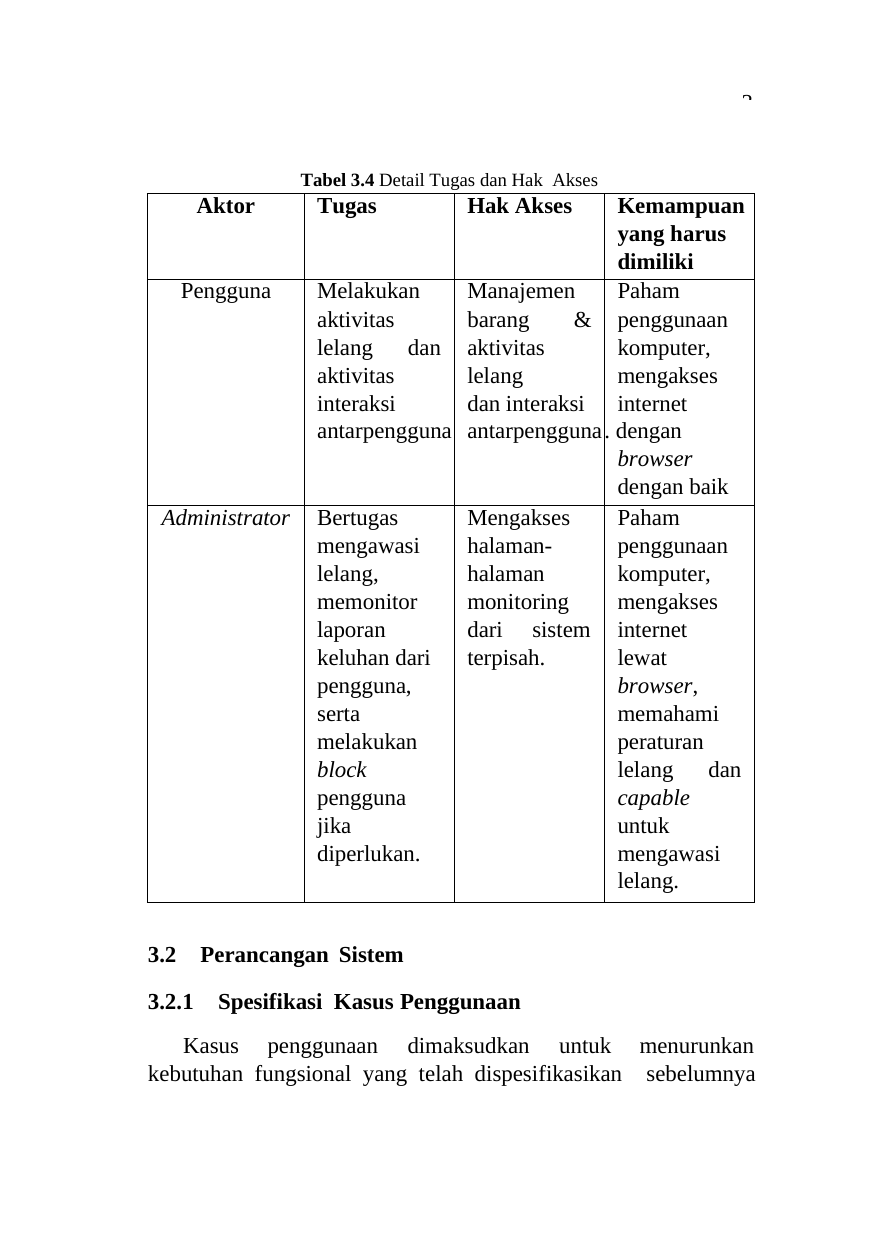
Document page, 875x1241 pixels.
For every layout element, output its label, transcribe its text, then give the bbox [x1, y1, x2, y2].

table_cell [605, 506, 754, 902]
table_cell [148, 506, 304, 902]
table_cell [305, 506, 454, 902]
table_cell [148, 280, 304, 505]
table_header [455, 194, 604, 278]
text Kasus penggunaan dimaksudkan untuk menurunkan kebutuhan fungsional yang telah dispesifikasikan sebelumnya [148, 1032, 756, 1086]
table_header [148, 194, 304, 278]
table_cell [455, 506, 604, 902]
text Tabel 3.4 Detail Tugas dan Hak Akses [300, 169, 768, 190]
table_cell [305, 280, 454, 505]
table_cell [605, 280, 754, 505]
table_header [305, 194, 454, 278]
subtitle Perancangan Sistem [148, 941, 768, 967]
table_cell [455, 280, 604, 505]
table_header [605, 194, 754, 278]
subtitle Spesifikasi Kasus Penggunaan [148, 988, 768, 1014]
